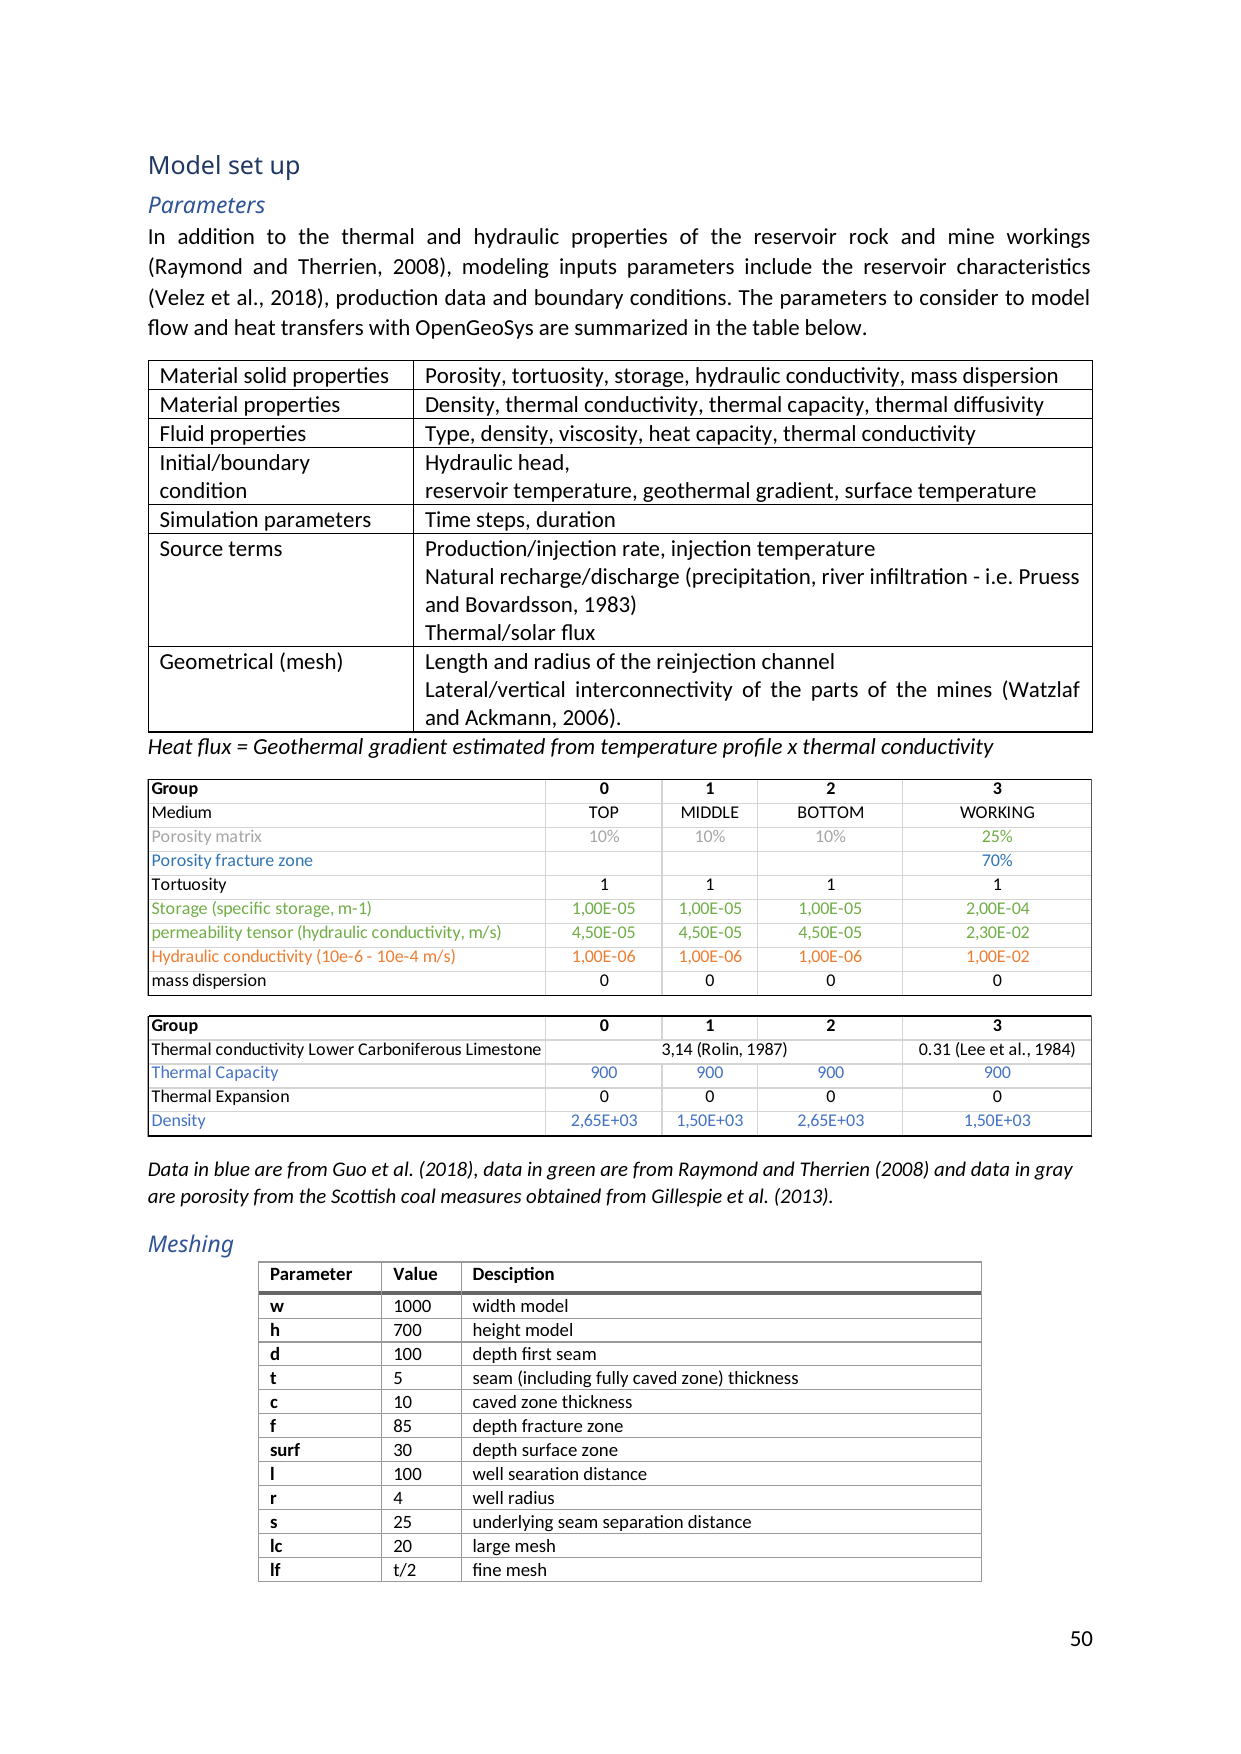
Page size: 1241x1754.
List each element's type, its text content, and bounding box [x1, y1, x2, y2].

table_cell Fluid properties [149, 419, 413, 447]
table_cell t [259, 1366, 381, 1389]
table_cell 5 [382, 1366, 461, 1389]
table_cell Simulation parameters [149, 505, 413, 533]
table_cell c [259, 1390, 381, 1413]
table_header Value [382, 1263, 461, 1291]
table_cell seam (including fully caved zone) thickness [462, 1366, 981, 1389]
table_cell Source terms [149, 534, 413, 646]
text Data in blue are from Guo et al. (2018), data in green are from Raymond and Therrien (2008) and data in gray are porosity from the Scottish coal measures obtained from Gillespie et al. (2013). [148, 1156, 1093, 1209]
table_cell depth fracture zone [462, 1414, 981, 1437]
table_cell Type, density, viscosity, heat capacity, thermal conductivity [414, 419, 1092, 447]
subtitle Model set up [148, 148, 1093, 182]
table_cell 25 [382, 1510, 461, 1533]
table_header Material solid properties [149, 361, 413, 389]
table_cell well radius [462, 1486, 981, 1509]
table_cell t/2 [382, 1558, 461, 1581]
table_cell Density, thermal conductivity, thermal capacity, thermal diffusivity [414, 390, 1092, 418]
table_cell 10 [382, 1390, 461, 1413]
table_cell Initial/boundary condition [149, 448, 413, 504]
table_cell l [259, 1462, 381, 1485]
table_cell Production/injection rate, injection temperature Natural recharge/discharge (precipitation, river infiltration - i.e. Pruess and Bovardsson, 1983) Thermal/solar flux [414, 534, 1092, 646]
table_cell underlying seam separation distance [462, 1510, 981, 1533]
table_cell Time steps, duration [414, 505, 1092, 533]
table_cell r [259, 1486, 381, 1509]
table_cell depth surface zone [462, 1438, 981, 1461]
subtitle Parameters [148, 188, 1093, 220]
table_cell depth first seam [462, 1343, 981, 1365]
table_cell 700 [382, 1319, 461, 1341]
table_cell width model [462, 1295, 981, 1317]
table_cell 1000 [382, 1295, 461, 1317]
table_cell 30 [382, 1438, 461, 1461]
table_cell 4 [382, 1486, 461, 1509]
subtitle Meshing [148, 1228, 1093, 1259]
table_cell lf [259, 1558, 381, 1581]
text Heat flux = Geothermal gradient estimated from temperature profile x thermal conductivity [148, 733, 1093, 760]
table_cell d [259, 1343, 381, 1365]
table_cell caved zone thickness [462, 1390, 981, 1413]
text In addition to the thermal and hydraulic properties of the reservoir rock and mine workings (Raymond and Therrien, 2008), modeling inputs parameters include the reservoir characteristics (Velez et al., 2018), production data and boundary conditions. The parameters to consider to model flow and heat transfers with OpenGeoSys are summarized in the table below. [148, 222, 1093, 341]
table_cell surf [259, 1438, 381, 1461]
table_cell s [259, 1510, 381, 1533]
table_cell w [259, 1295, 381, 1317]
table_cell Hydraulic head, reservoir temperature, geothermal gradient, surface temperature [414, 448, 1092, 504]
table_cell Material properties [149, 390, 413, 418]
table_header Porosity, tortuosity, storage, hydraulic conductivity, mass dispersion [414, 361, 1092, 389]
table_cell Length and radius of the reinjection channel Lateral/vertical interconnectivity of the parts of the mines (Watzlaf and Ackmann, 2006). [414, 647, 1092, 731]
table_header Parameter [259, 1263, 381, 1291]
table_header Desciption [462, 1263, 981, 1291]
table_cell well searation distance [462, 1462, 981, 1485]
table_cell h [259, 1319, 381, 1341]
table_cell fine mesh [462, 1558, 981, 1581]
table_cell 100 [382, 1462, 461, 1485]
table_cell f [259, 1414, 381, 1437]
table_cell 85 [382, 1414, 461, 1437]
table_cell 20 [382, 1534, 461, 1557]
table_cell large mesh [462, 1534, 981, 1557]
table_cell lc [259, 1534, 381, 1557]
table_cell height model [462, 1319, 981, 1341]
table_cell Geometrical (mesh) [149, 647, 413, 731]
table_cell 100 [382, 1343, 461, 1365]
